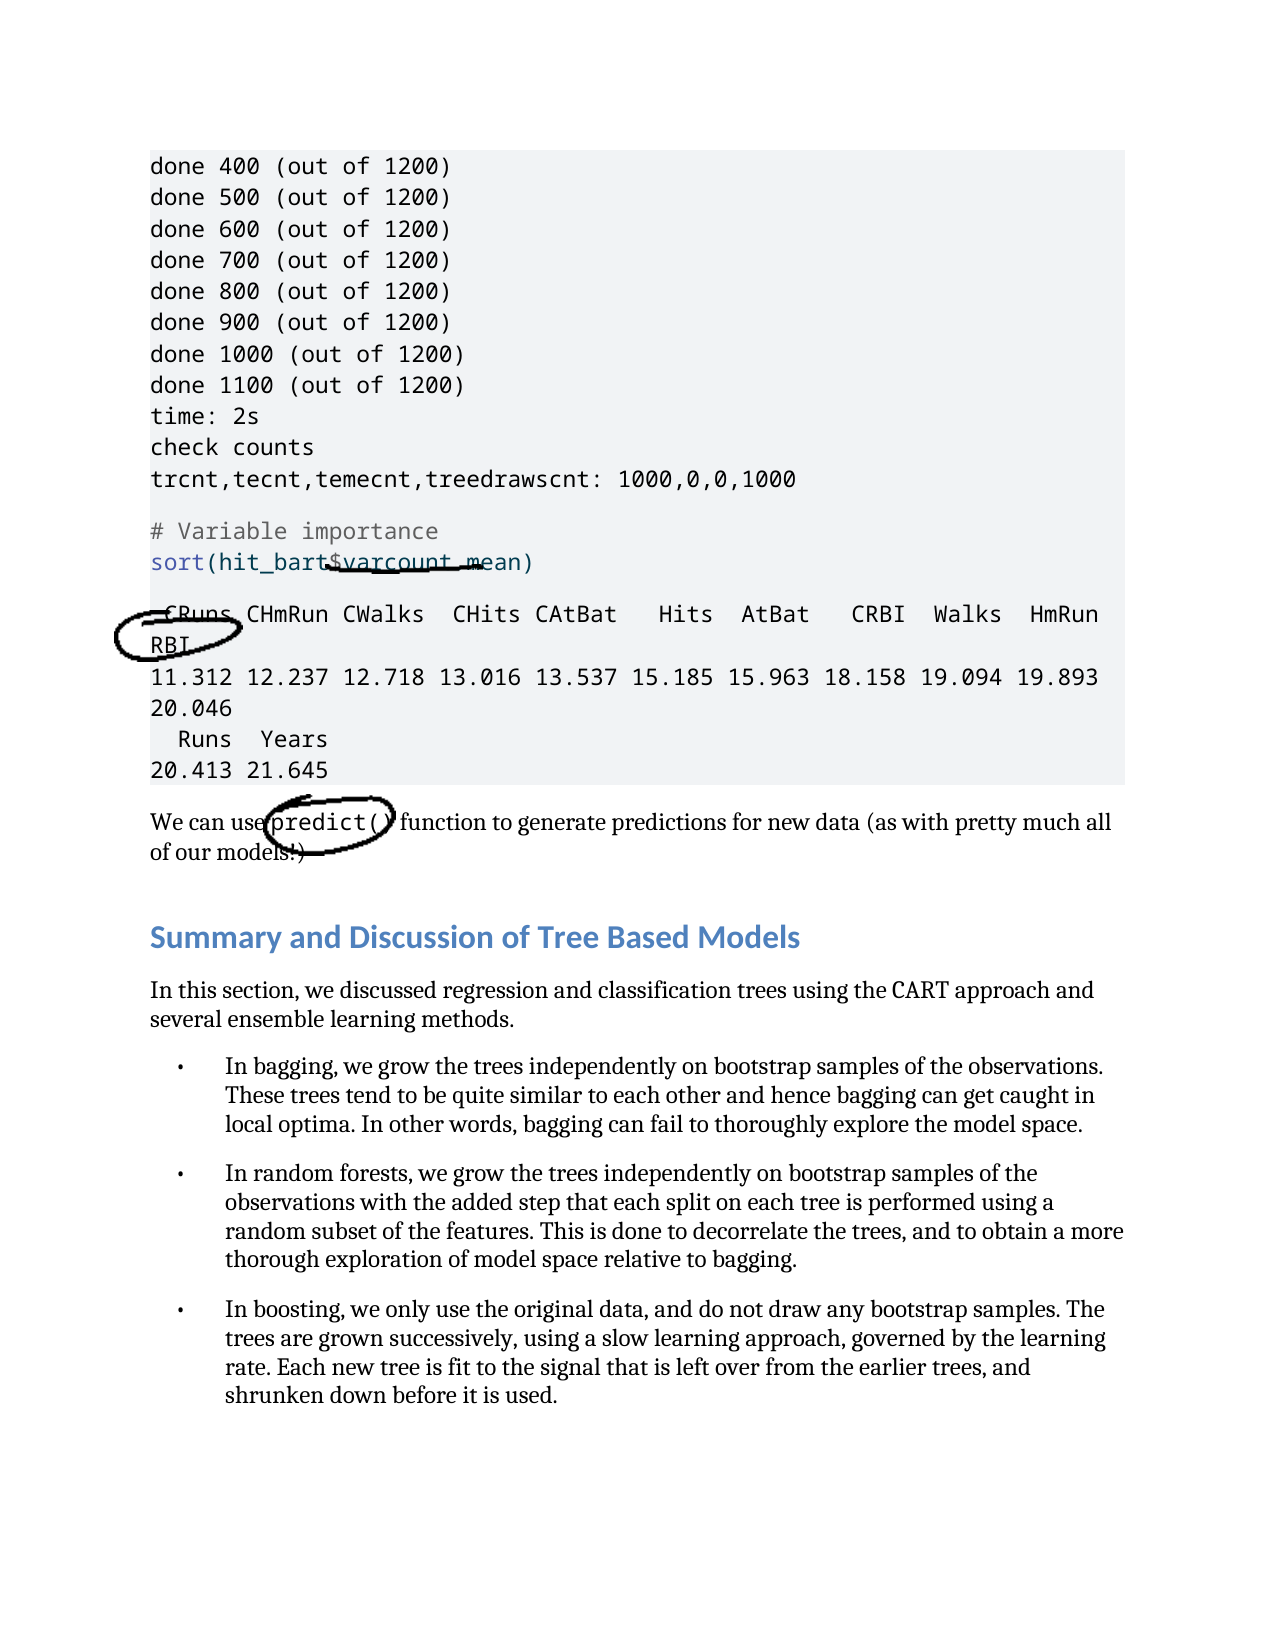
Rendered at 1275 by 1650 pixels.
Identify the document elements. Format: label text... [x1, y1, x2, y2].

text # Variable importance sort(hit_bart$varcount.mean) [150, 514, 1125, 577]
text CRuns CHmRun CWalks CHits CAtBat Hits AtBat CRBI Walks HmRun RBI 11.312 12.237 12.718 13.016 13.537 15.185 15.963 18.158 19.094 19.893 20.046 Runs Years 20.413 21.645 [150, 598, 1125, 785]
picture [114, 610, 243, 662]
subtitle Summary and Discussion of Tree Based Models [150, 916, 1125, 957]
list In random forests, we grow the trees independently on bootstrap samples of the observations with the added step that each split on each tree is performed using a random subset of the features. This is done to decorrelate the trees, and to obtain a more thorough exploration of model space relative to bagging. [175, 1159, 1125, 1274]
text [150, 150, 1125, 494]
picture [263, 794, 396, 856]
text We can use predict() function to generate predictions for new data (as with pretty much all of our models!) [150, 806, 1125, 866]
list In boosting, we only use the original data, and do not draw any bootstrap samples. The trees are grown successively, using a slow learning approach, governed by the learning rate. Each new tree is fit to the signal that is left over from the earlier trees, and shrunken down before it is used. [175, 1295, 1125, 1410]
text In this section, we discussed regression and classification trees using the CART approach and several ensemble learning methods. [150, 976, 1125, 1033]
picture [325, 564, 483, 574]
list In bagging, we grow the trees independently on bootstrap samples of the observations. These trees tend to be quite similar to each other and hence bagging can get caught in local optima. In other words, bagging can fail to thoroughly explore the model space. [175, 1052, 1125, 1138]
